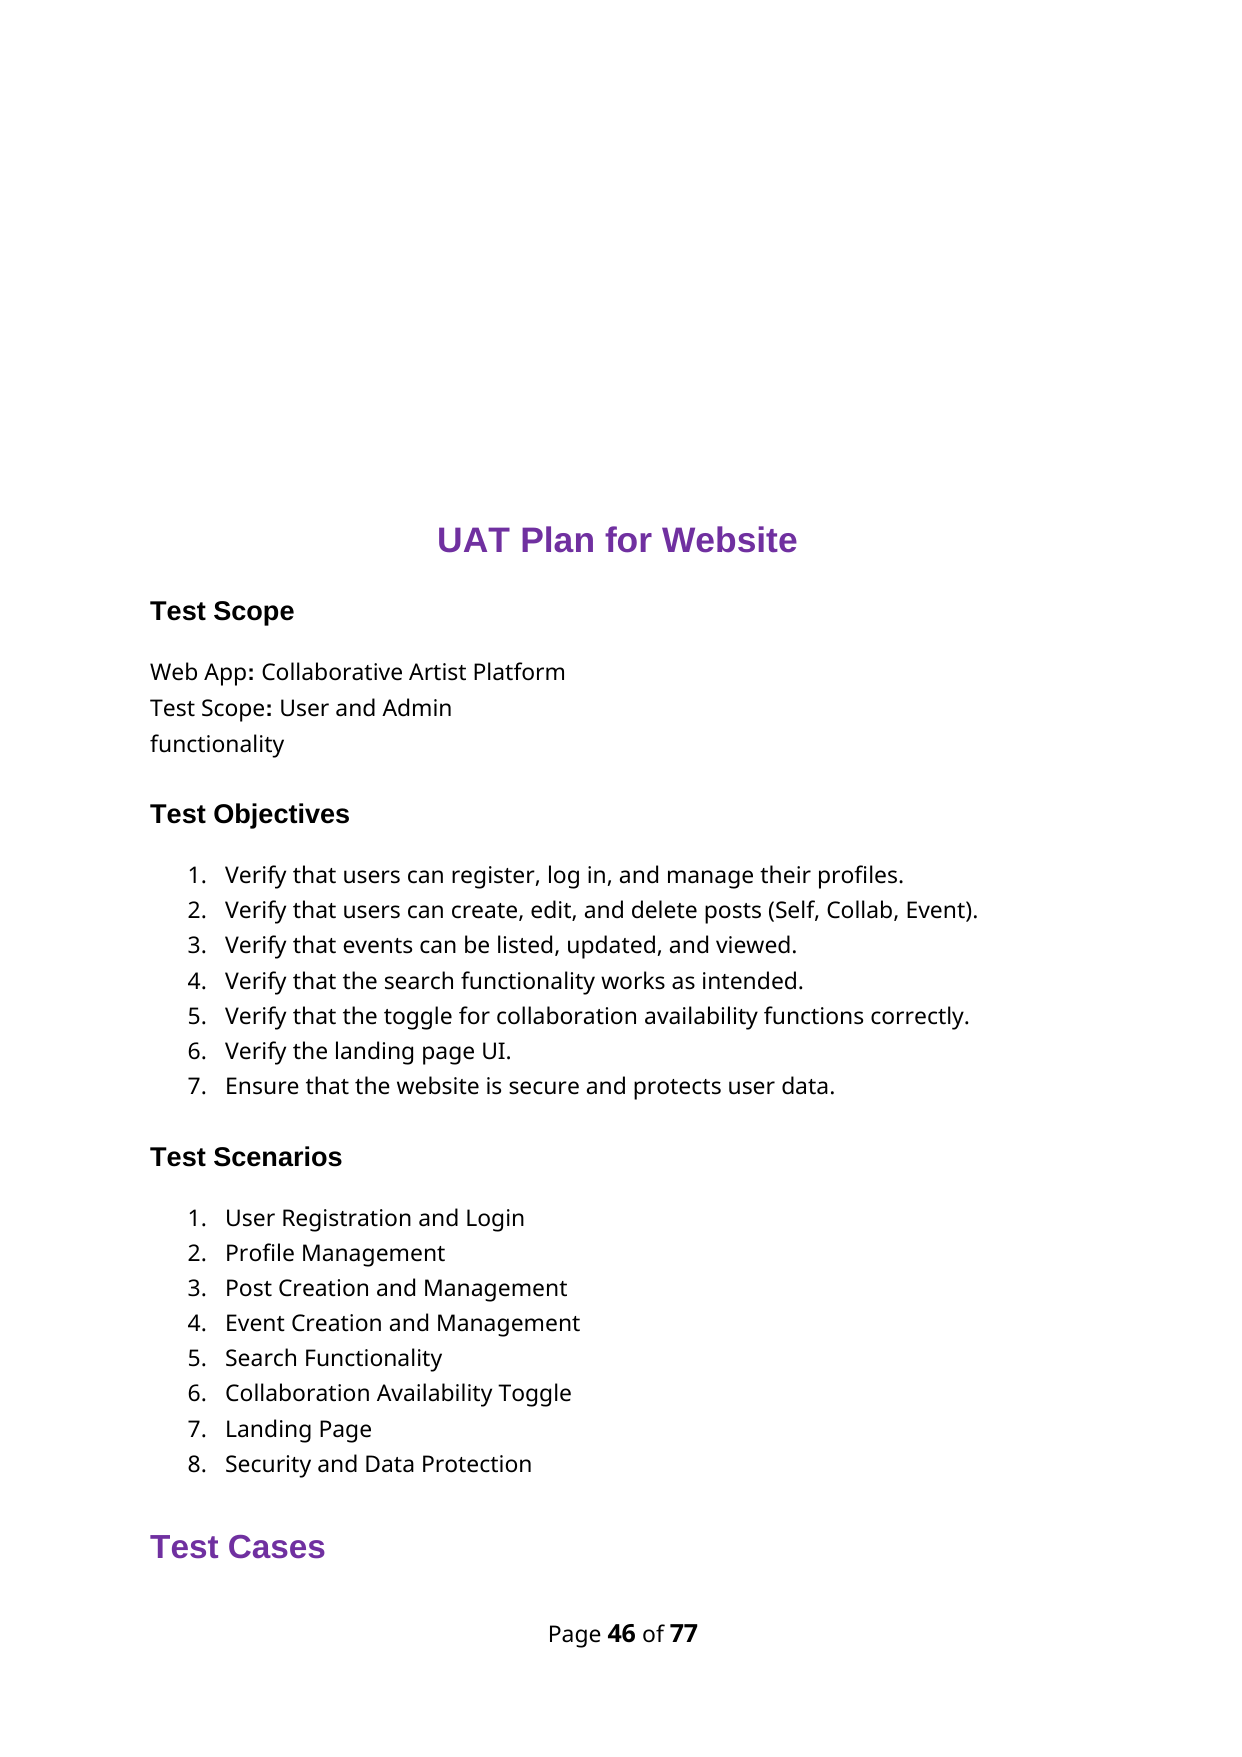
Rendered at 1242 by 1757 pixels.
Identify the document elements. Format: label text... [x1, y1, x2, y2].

list Verify that the search functionality works as intended. [187, 964, 1242, 996]
list Profile Management [187, 1237, 1242, 1268]
list Verify that the toggle for collaboration availability functions correctly. [187, 1000, 1242, 1031]
text Test Cases [150, 1527, 1242, 1566]
list Post Creation and Management [187, 1272, 1242, 1303]
list Verify the landing page UI. [187, 1035, 1242, 1066]
list Verify that events can be listed, updated, and viewed. [187, 929, 1242, 961]
text Test Scenarios [150, 1141, 1242, 1172]
list Verify that users can register, log in, and manage their profiles. [187, 859, 1242, 890]
list Verify that users can create, edit, and delete posts (Self, Collab, Event). [187, 894, 1242, 925]
list Ensure that the website is secure and protects user data. [187, 1070, 1242, 1101]
list Security and Data Protection [187, 1448, 1242, 1479]
text UAT Plan for Website [4, 519, 1034, 559]
text Web App: Collaborative Artist Platform Test Scope: User and Admin functionality [150, 656, 569, 759]
list User Registration and Login [187, 1201, 1242, 1233]
list Search Functionality [187, 1342, 1242, 1373]
list Event Creation and Management [187, 1307, 1242, 1338]
list Landing Page [187, 1413, 1242, 1444]
list Collaboration Availability Toggle [187, 1377, 1242, 1409]
text Test Objectives [150, 798, 1242, 829]
text Test Scope [150, 595, 1242, 626]
